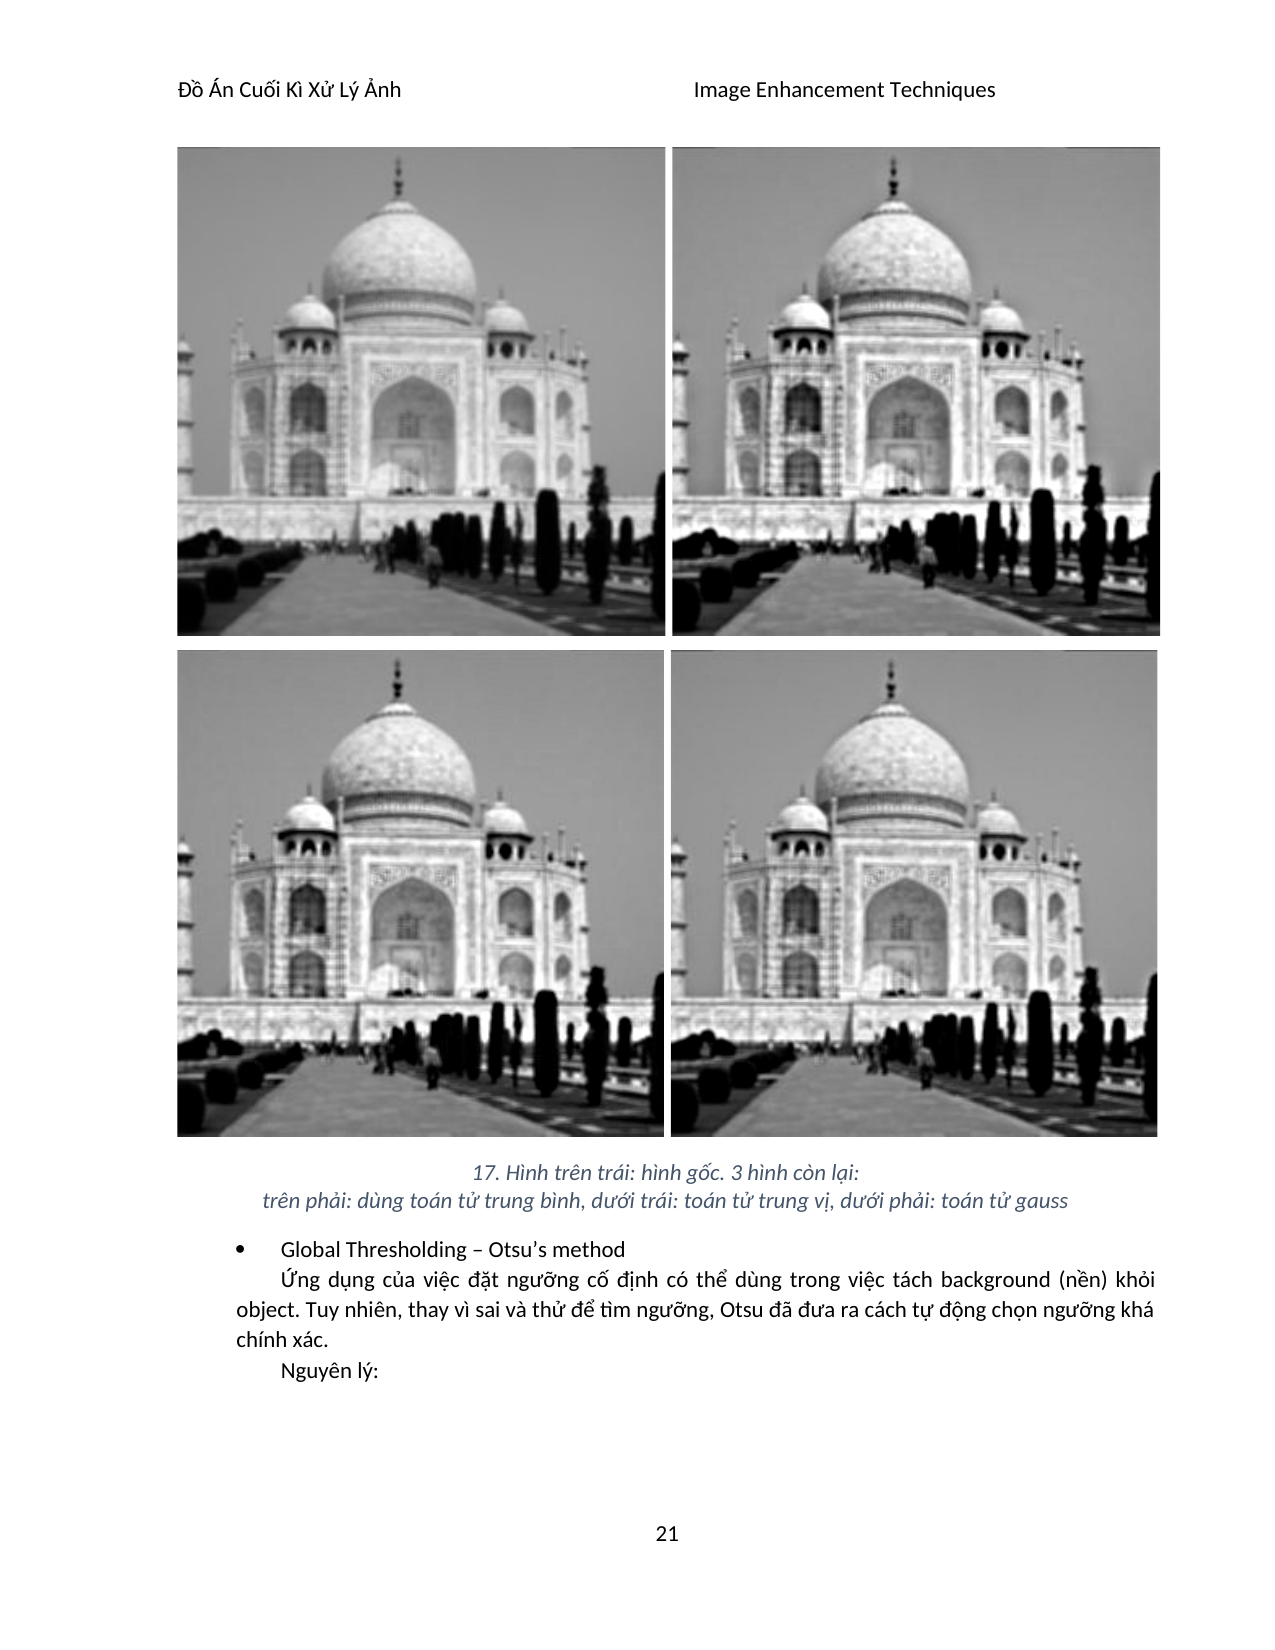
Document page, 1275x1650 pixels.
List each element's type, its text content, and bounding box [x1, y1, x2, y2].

list Ứng dụng của việc đặt ngưỡng cố định có thể dùng trong việc tách background (nền) khỏi object. Tuy nhiên, thay vì sai và thử để tìm ngưỡng, Otsu đã đưa ra cách tự động chọn ngưỡng khá chính xác. [236, 1265, 1157, 1353]
text 17. Hình trên trái: hình gốc. 3 hình còn lại: trên phải: dùng toán tử trung bình, dưới trái: toán tử trung vị, dưới phải: toán tử gauss [177, 1158, 1157, 1214]
list Global Thresholding – Otsu’s method [177, 1235, 1157, 1263]
picture [177, 650, 664, 1137]
picture [177, 147, 666, 636]
picture [672, 147, 1161, 636]
list Nguyên lý: [236, 1356, 1157, 1384]
picture [670, 650, 1158, 1137]
